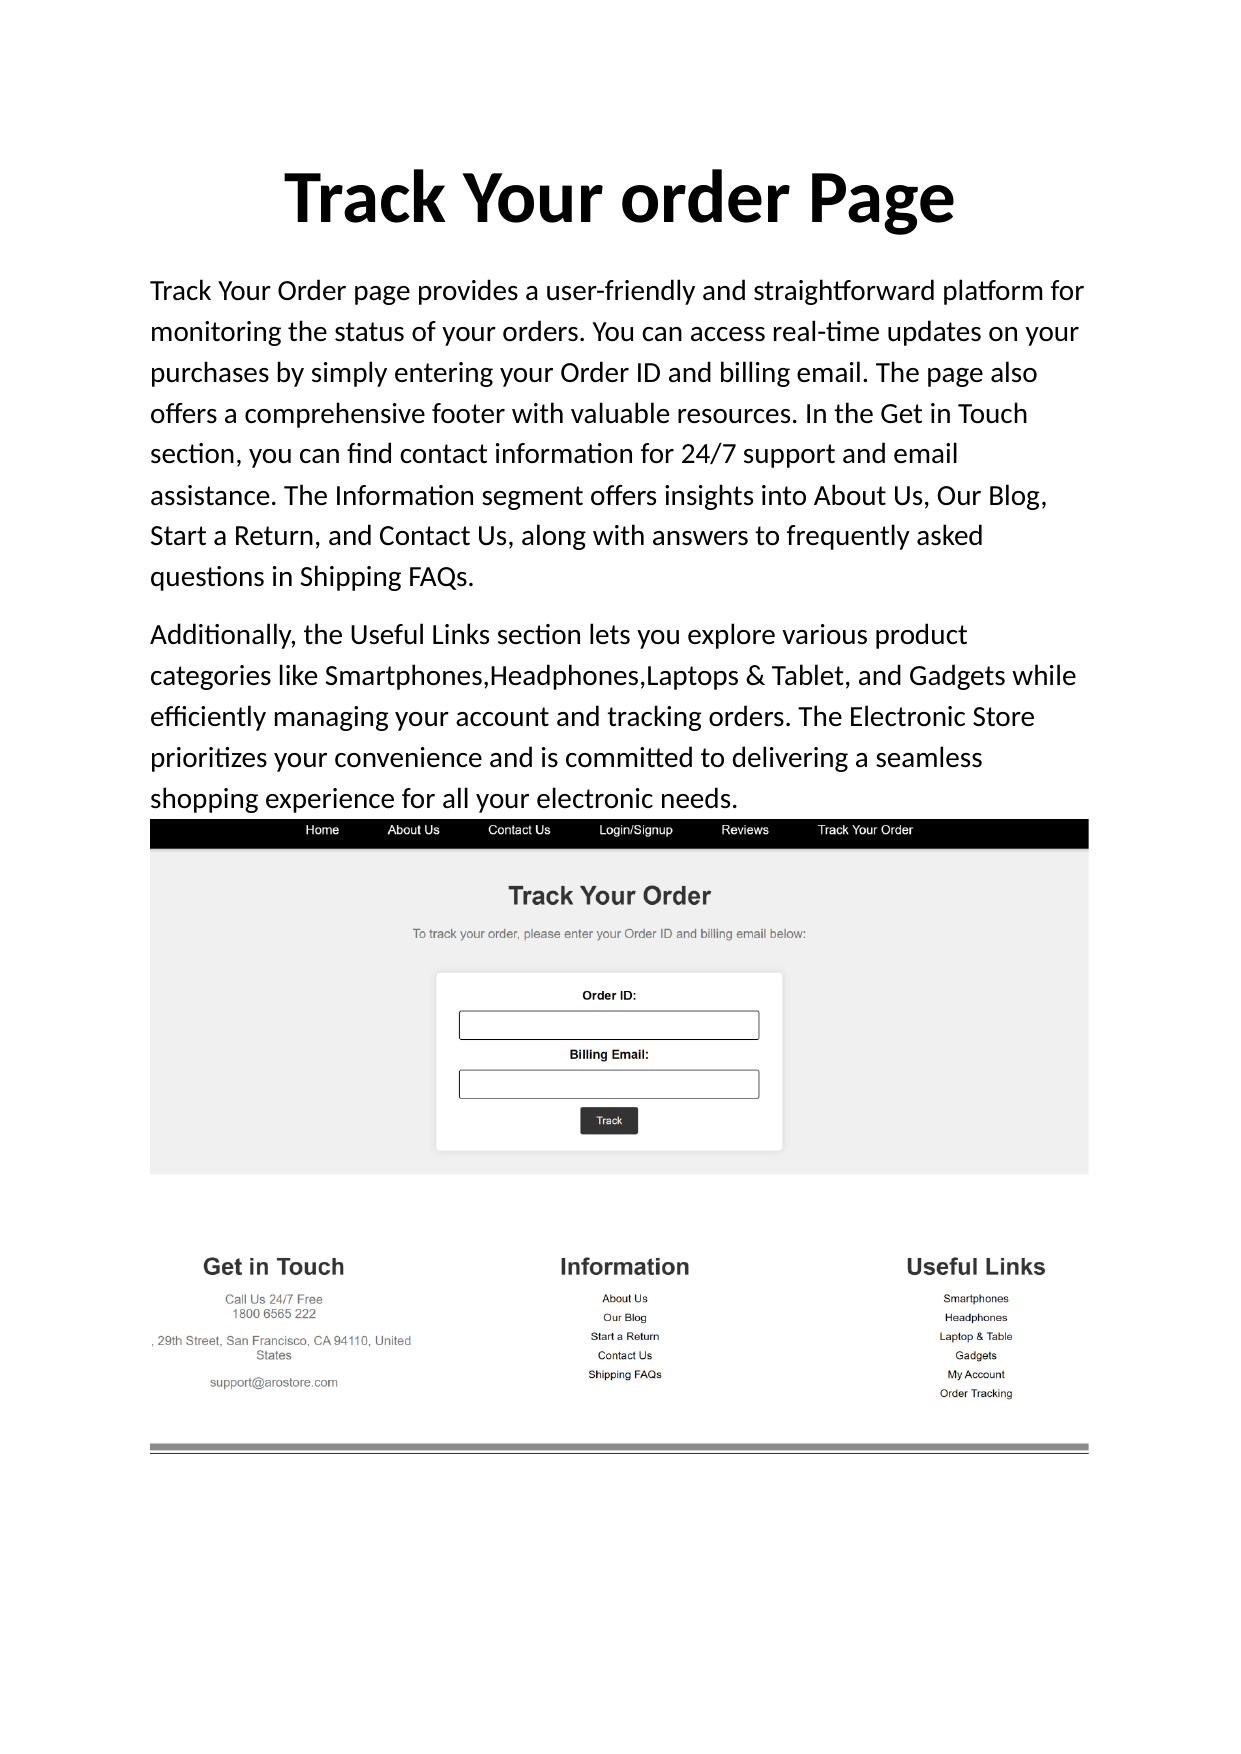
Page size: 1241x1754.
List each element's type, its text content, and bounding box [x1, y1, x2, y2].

text Track Your order Page [150, 150, 1090, 242]
text Track Your Order page provides a user-friendly and straightforward platform for monitoring the status of your orders. You can access real-time updates on your purchases by simply entering your Order ID and billing email. The page also offers a comprehensive footer with valuable resources. In the Get in Touch section, you can find contact information for 24/7 support and email assistance. The Information segment offers insights into About Us, Our Blog, Start a Return, and Contact Us, along with answers to frequently asked questions in Shipping FAQs. [150, 272, 1090, 594]
picture [150, 819, 1089, 1454]
